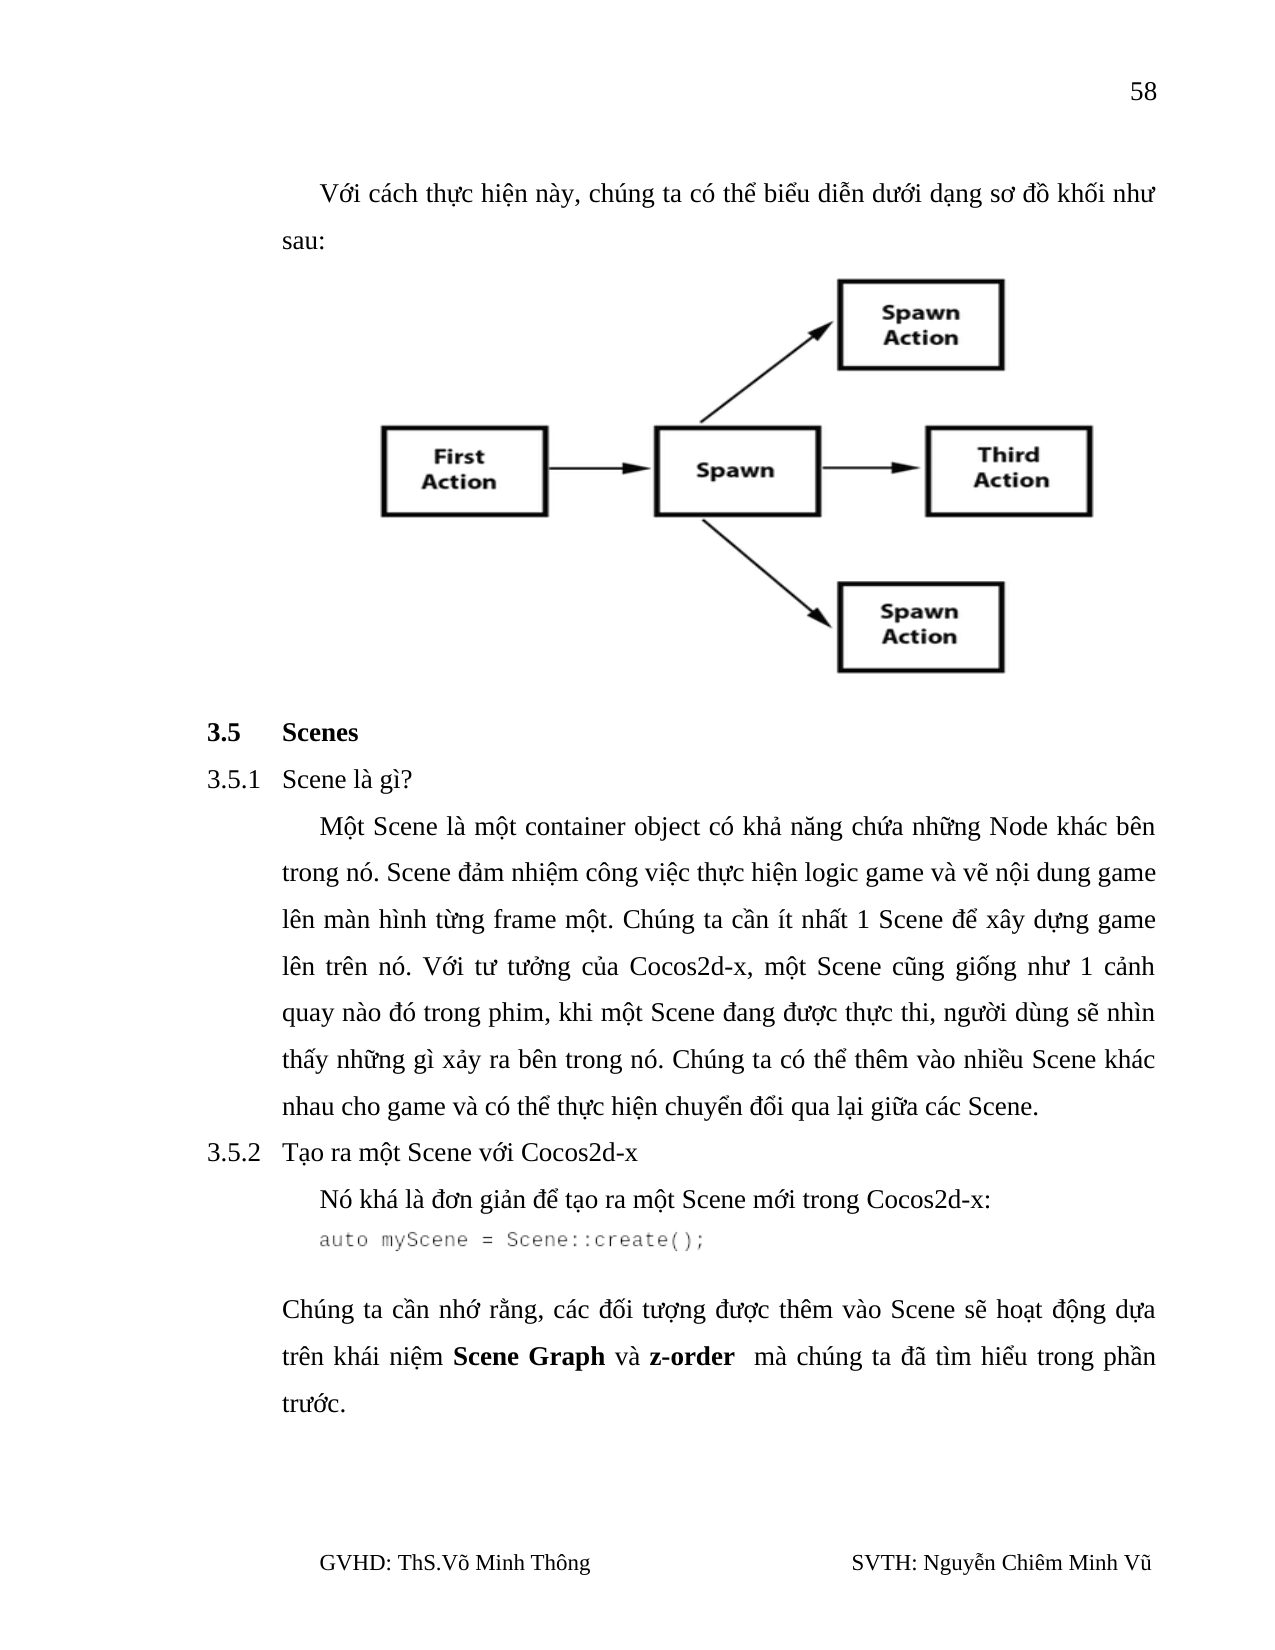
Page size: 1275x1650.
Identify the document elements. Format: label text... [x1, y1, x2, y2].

picture [368, 270, 1108, 680]
text Nó khá là đơn giản để tạo ra một Scene mới trong Cocos2d-x: [282, 1183, 1157, 1214]
text Chúng ta cần nhớ rằng, các đối tượng được thêm vào Scene sẽ hoạt động dựa trên khái niệm Scene Graph và z-order mà chúng ta đã tìm hiểu trong phần trước. [282, 1229, 1157, 1418]
text Một Scene là một container object có khả năng chứa những Node khác bên trong nó. Scene đảm nhiệm công việc thực hiện logic game và vẽ nội dung game lên màn hình từng frame một. Chúng ta cần ít nhất 1 Scene để xây dựng game lên trên nó. Với tư tưởng của Cocos2d-x, một Scene cũng giống như 1 cảnh quay nào đó trong phim, khi một Scene đang được thực thi, người dùng sẽ nhìn thấy những gì xảy ra bên trong nó. Chúng ta có thể thêm vào nhiều Scene khác nhau cho game và có thể thực hiện chuyển đổi qua lại giữa các Scene. [282, 809, 1157, 1121]
text Với cách thực hiện này, chúng ta có thể biểu diễn dưới dạng sơ đồ khối như sau: [282, 177, 1157, 255]
subtitle Tạo ra một Scene với Cocos2d-x [207, 1136, 1157, 1167]
subtitle Scene là gì? [207, 763, 1157, 794]
subtitle Scenes [207, 716, 1157, 747]
